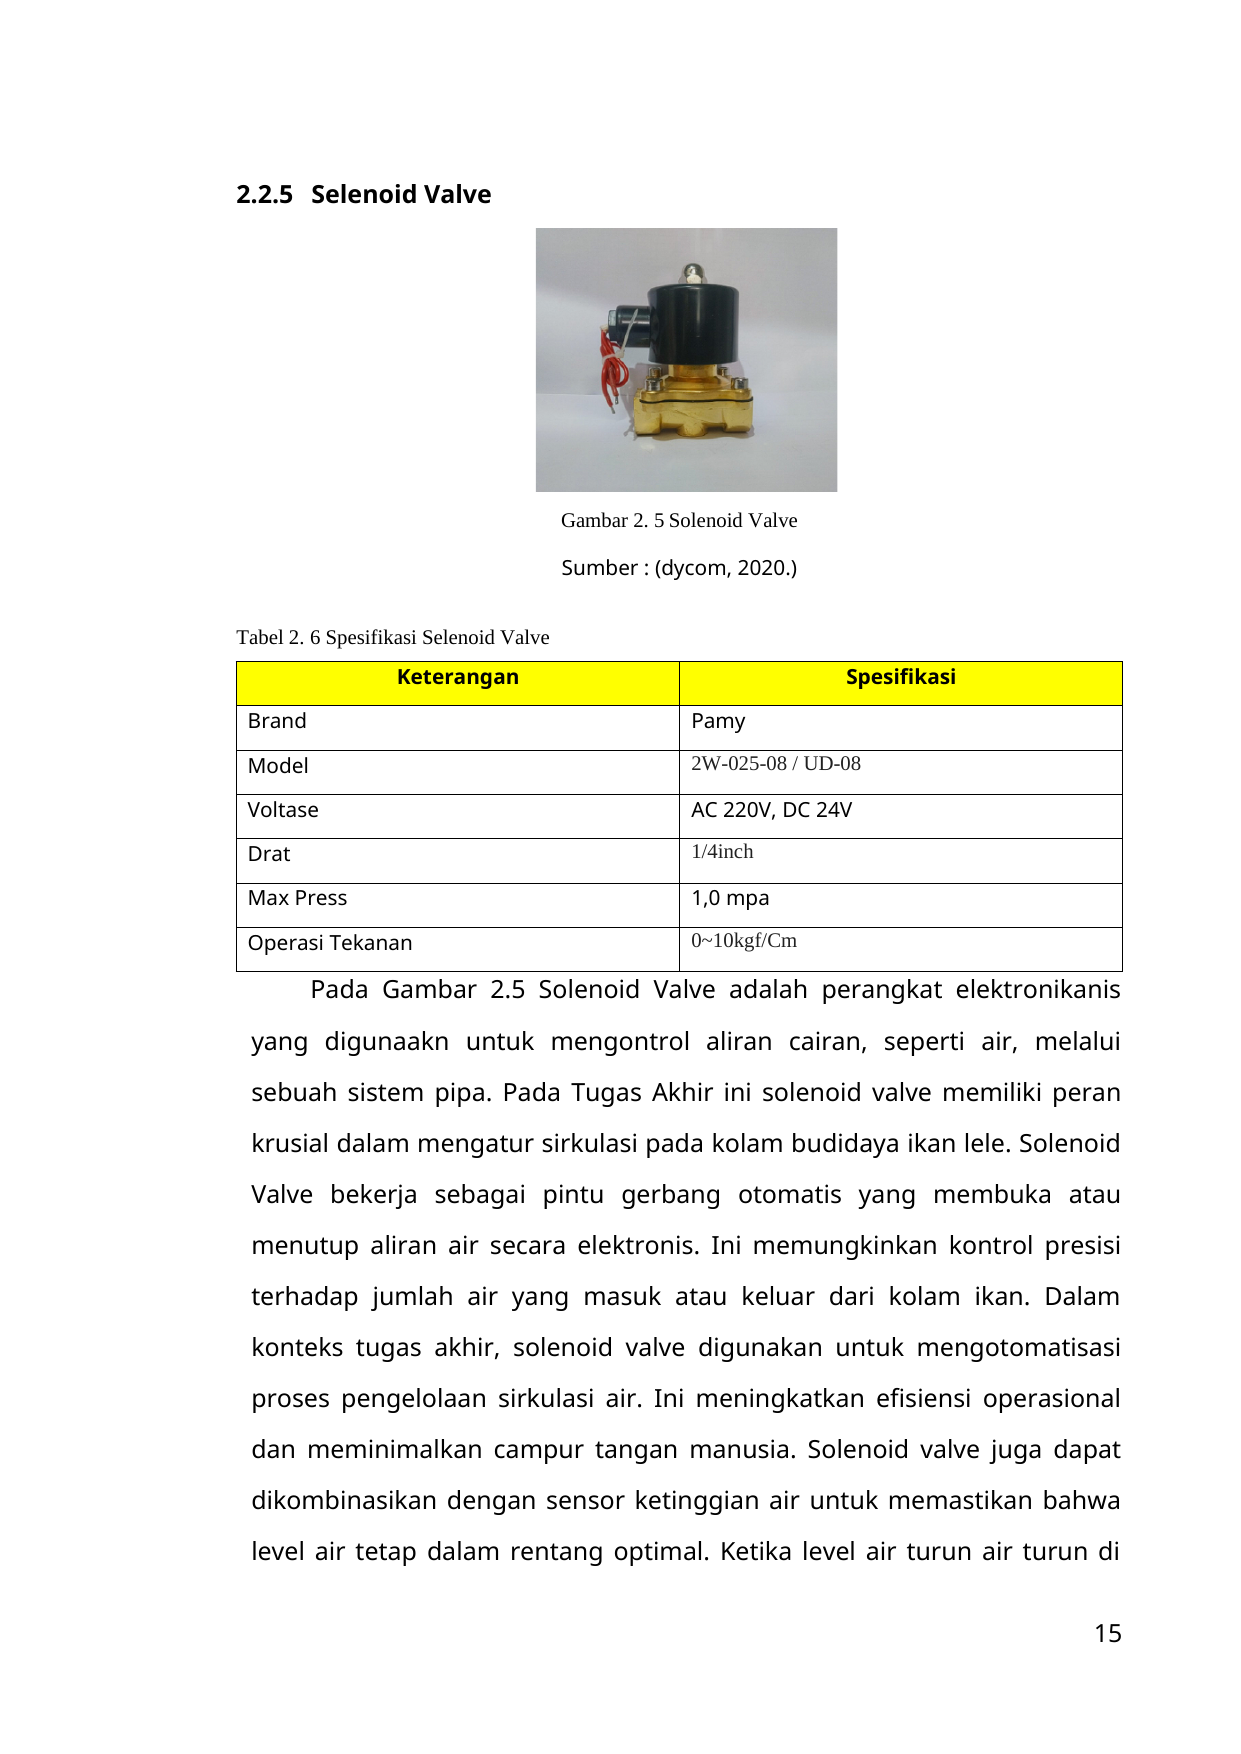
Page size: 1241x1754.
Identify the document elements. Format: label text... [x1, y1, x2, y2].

text Tabel 2. 6 Spesifikasi Selenoid Valve [236, 625, 1122, 649]
table_cell 1,0 mpa [680, 884, 1122, 927]
table_cell Pamy [680, 706, 1122, 750]
table_cell 2W-025-08 / UD-08 [680, 751, 1122, 794]
table_cell Model [237, 751, 679, 794]
table_cell Drat [237, 839, 679, 882]
table_cell Brand [237, 706, 679, 750]
picture [535, 228, 838, 492]
table_cell Operasi Tekanan [237, 928, 679, 971]
table_cell 0~10kgf/Cm [680, 928, 1122, 971]
table_cell AC 220V, DC 24V [680, 795, 1122, 838]
list Selenoid Valve [236, 177, 1122, 211]
list Sumber : [236, 553, 1122, 582]
table_header Spesifikasi [680, 662, 1122, 705]
table_cell Voltase [237, 795, 679, 838]
table_cell 1/4inch [680, 839, 1122, 882]
text Gambar 2. 5 Solenoid Valve [236, 508, 1122, 532]
table_cell Max Press [237, 884, 679, 927]
table_header Keterangan [237, 662, 679, 705]
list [251, 972, 1122, 1568]
